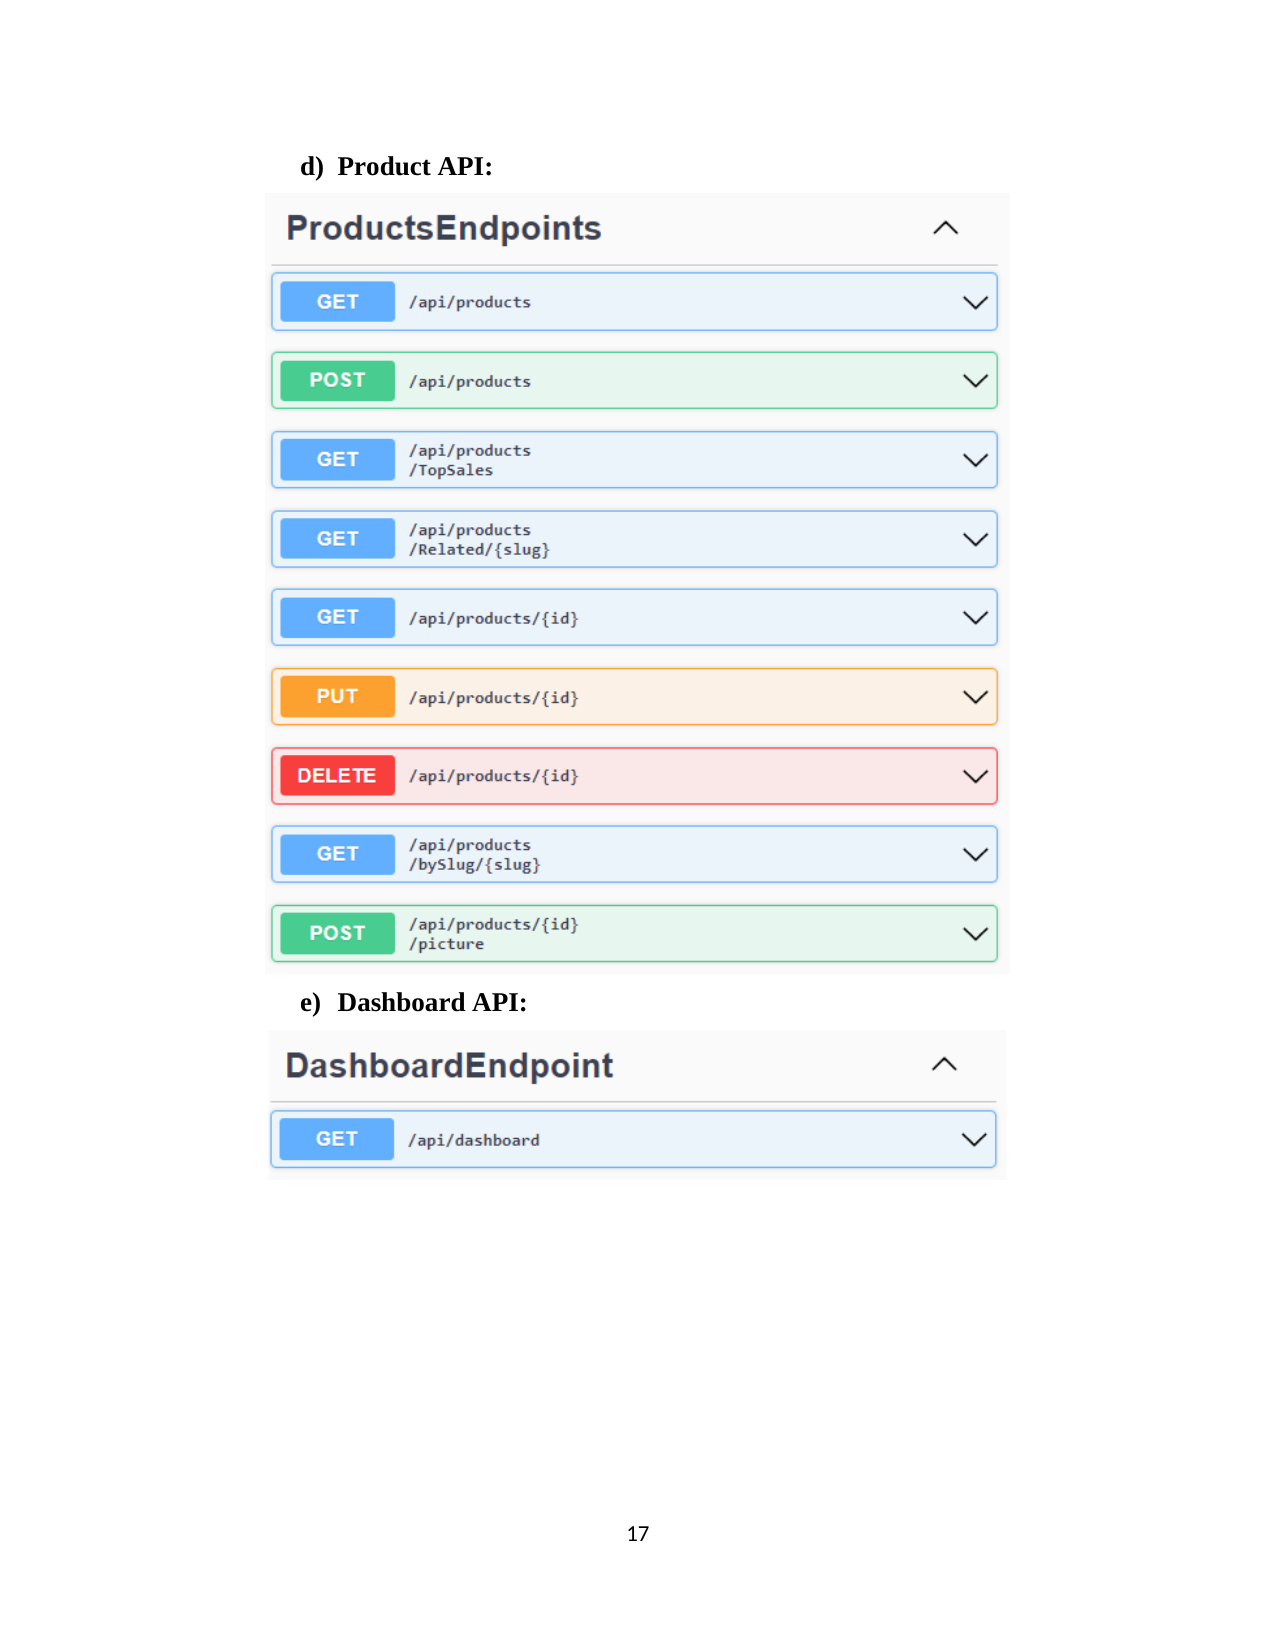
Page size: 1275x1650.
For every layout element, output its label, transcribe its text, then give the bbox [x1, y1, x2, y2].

list Product API: [300, 150, 1125, 181]
list Dashboard API: [300, 986, 1125, 1017]
picture [265, 193, 1011, 974]
picture [268, 1030, 1007, 1180]
